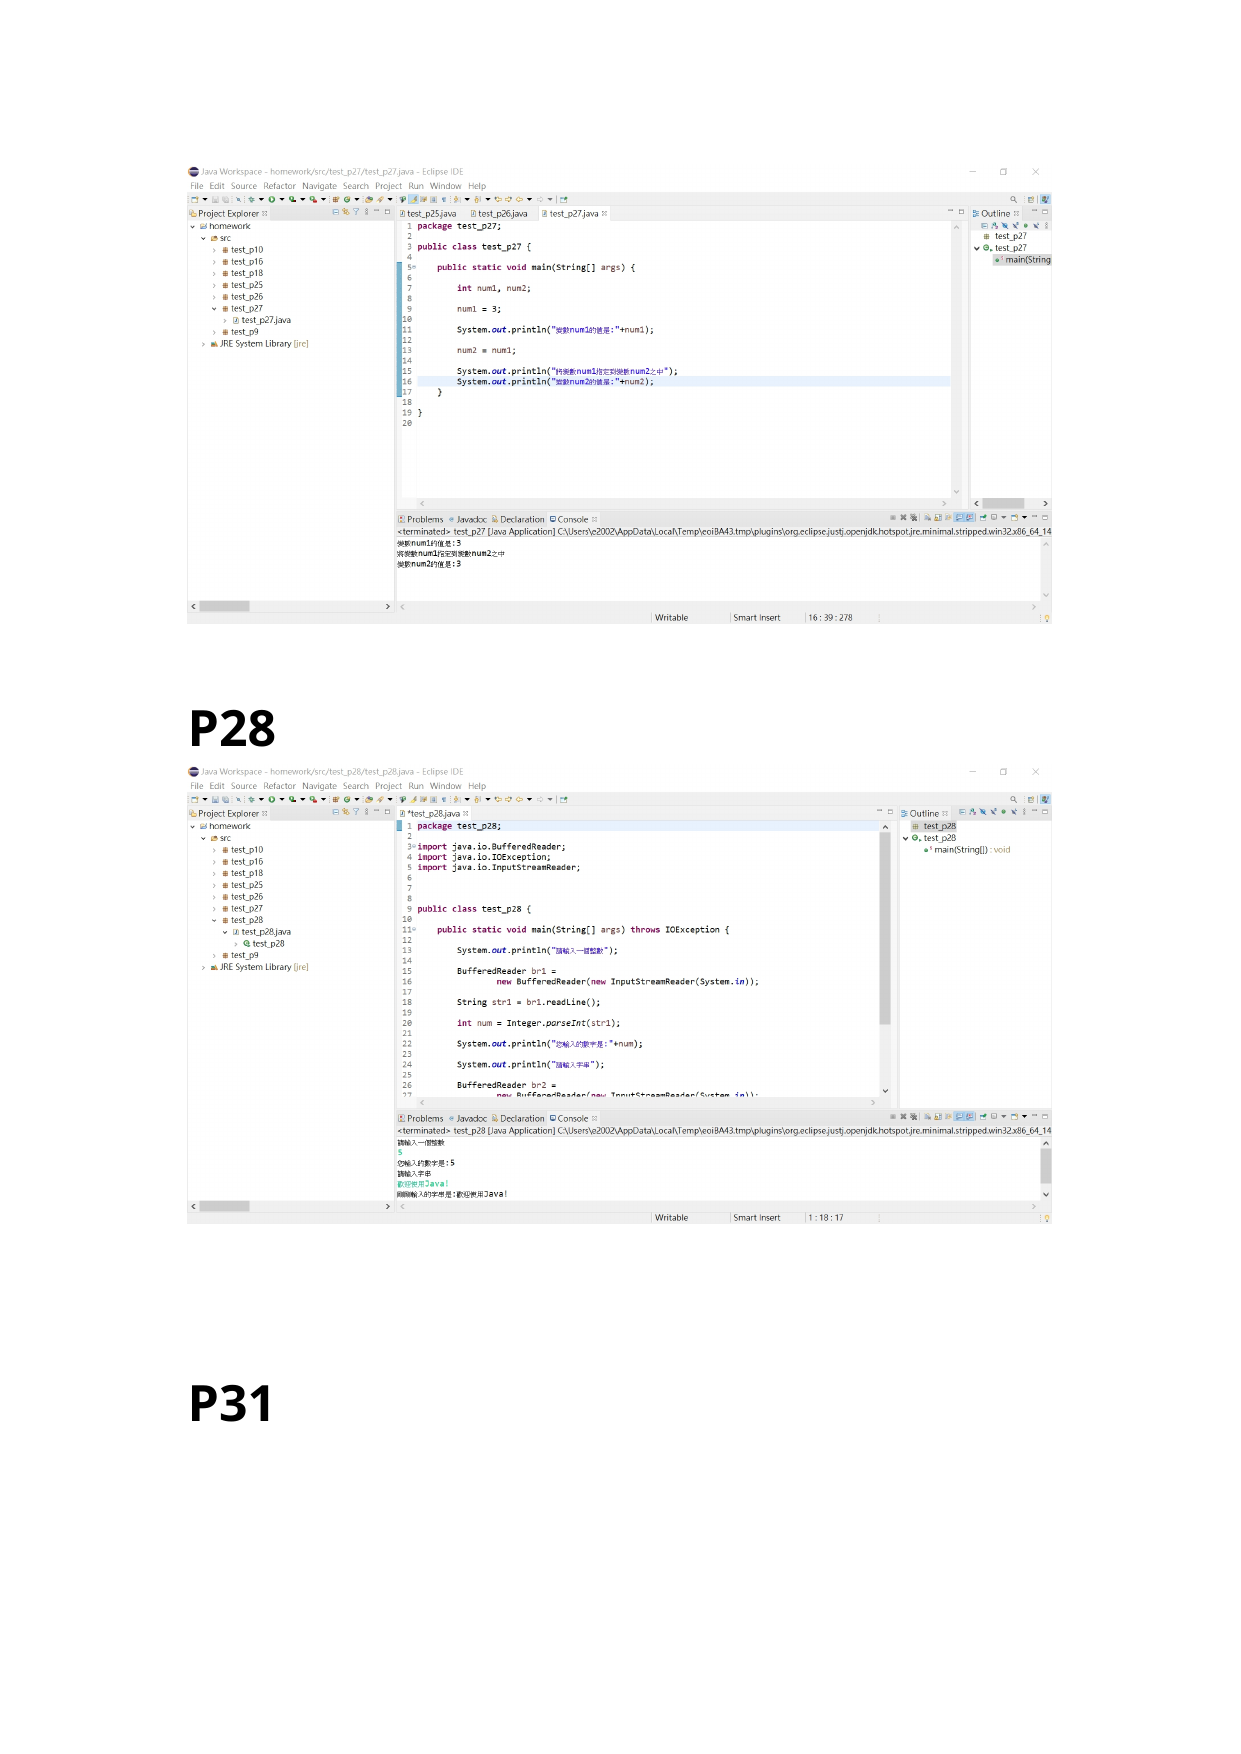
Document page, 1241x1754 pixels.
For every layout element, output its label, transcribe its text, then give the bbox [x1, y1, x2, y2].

picture [187, 164, 1052, 624]
text P28 [187, 689, 1053, 764]
text P31 [187, 1364, 1053, 1439]
picture [187, 764, 1052, 1224]
